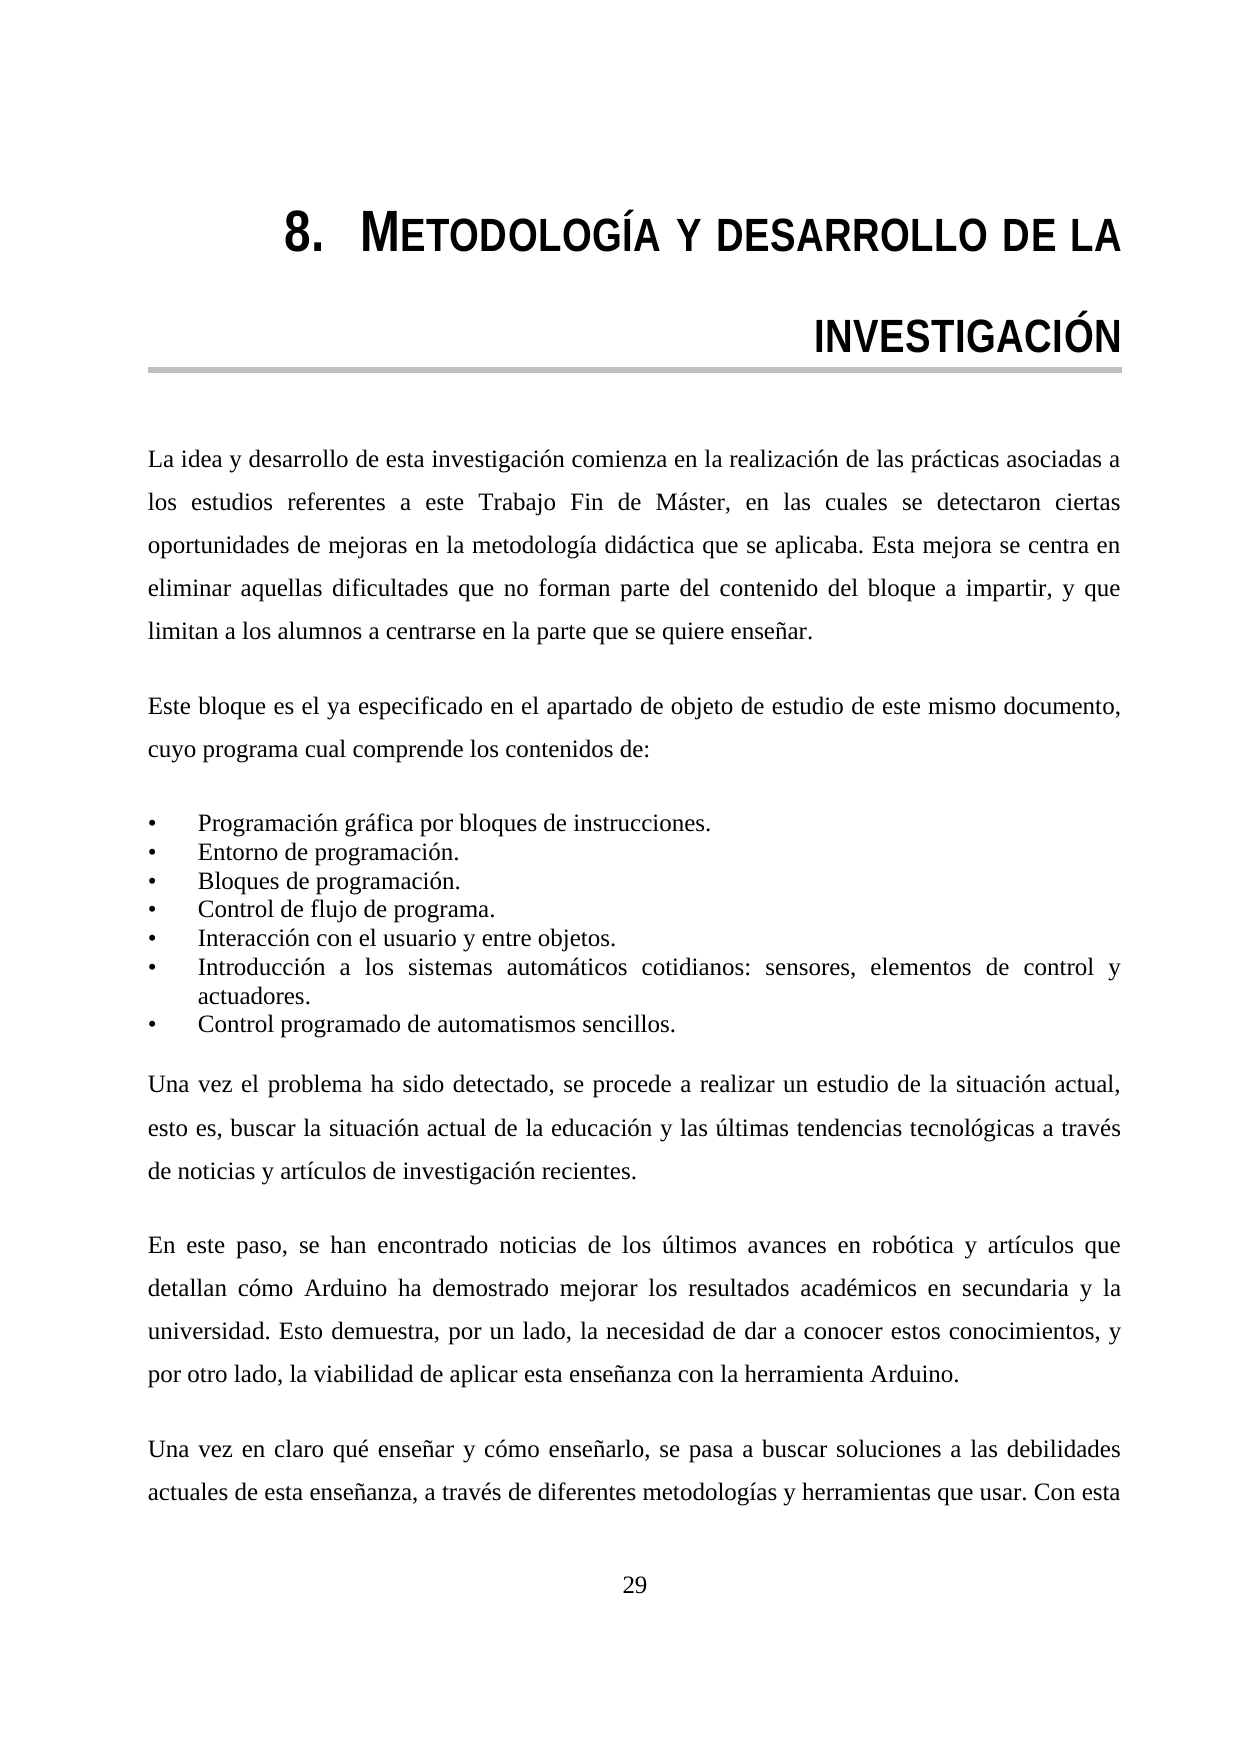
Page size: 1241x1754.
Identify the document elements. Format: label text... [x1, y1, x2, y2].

subtitle Metodología y desarrollo de la investigación [148, 197, 1122, 367]
text En este paso, se han encontrado noticias de los últimos avances en robótica y artículos que detallan cómo Arduino ha demostrado mejorar los resultados académicos en secundaria y la universidad. Esto demuestra, por un lado, la necesidad de dar a conocer estos conocimientos, y por otro lado, la viabilidad de aplicar esta enseñanza con la herramienta Arduino. [148, 1230, 1122, 1388]
list Interacción con el usuario y entre objetos. [148, 923, 1122, 952]
text Este bloque es el ya especificado en el apartado de objeto de estudio de este mismo documento, cuyo programa cual comprende los contenidos de: [148, 691, 1122, 763]
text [148, 1434, 1122, 1506]
text Una vez el problema ha sido detectado, se procede a realizar un estudio de la situación actual, esto es, buscar la situación actual de la educación y las últimas tendencias tecnológicas a través de noticias y artículos de investigación recientes. [148, 1069, 1122, 1184]
list Control programado de automatismos sencillos. [148, 1009, 1122, 1038]
list Bloques de programación. [148, 866, 1122, 894]
list Entorno de programación. [148, 837, 1122, 866]
list Introducción a los sistemas automáticos cotidianos: sensores, elementos de control y actuadores. [148, 952, 1122, 1009]
list Control de flujo de programa. [148, 894, 1122, 923]
list Programación gráfica por bloques de instrucciones. [148, 808, 1122, 837]
text La idea y desarrollo de esta investigación comienza en la realización de las prácticas asociadas a los estudios referentes a este Trabajo Fin de Máster, en las cuales se detectaron ciertas oportunidades de mejoras en la metodología didáctica que se aplicaba. Esta mejora se centra en eliminar aquellas dificultades que no forman parte del contenido del bloque a impartir, y que limitan a los alumnos a centrarse en la parte que se quiere enseñar. [148, 444, 1122, 645]
